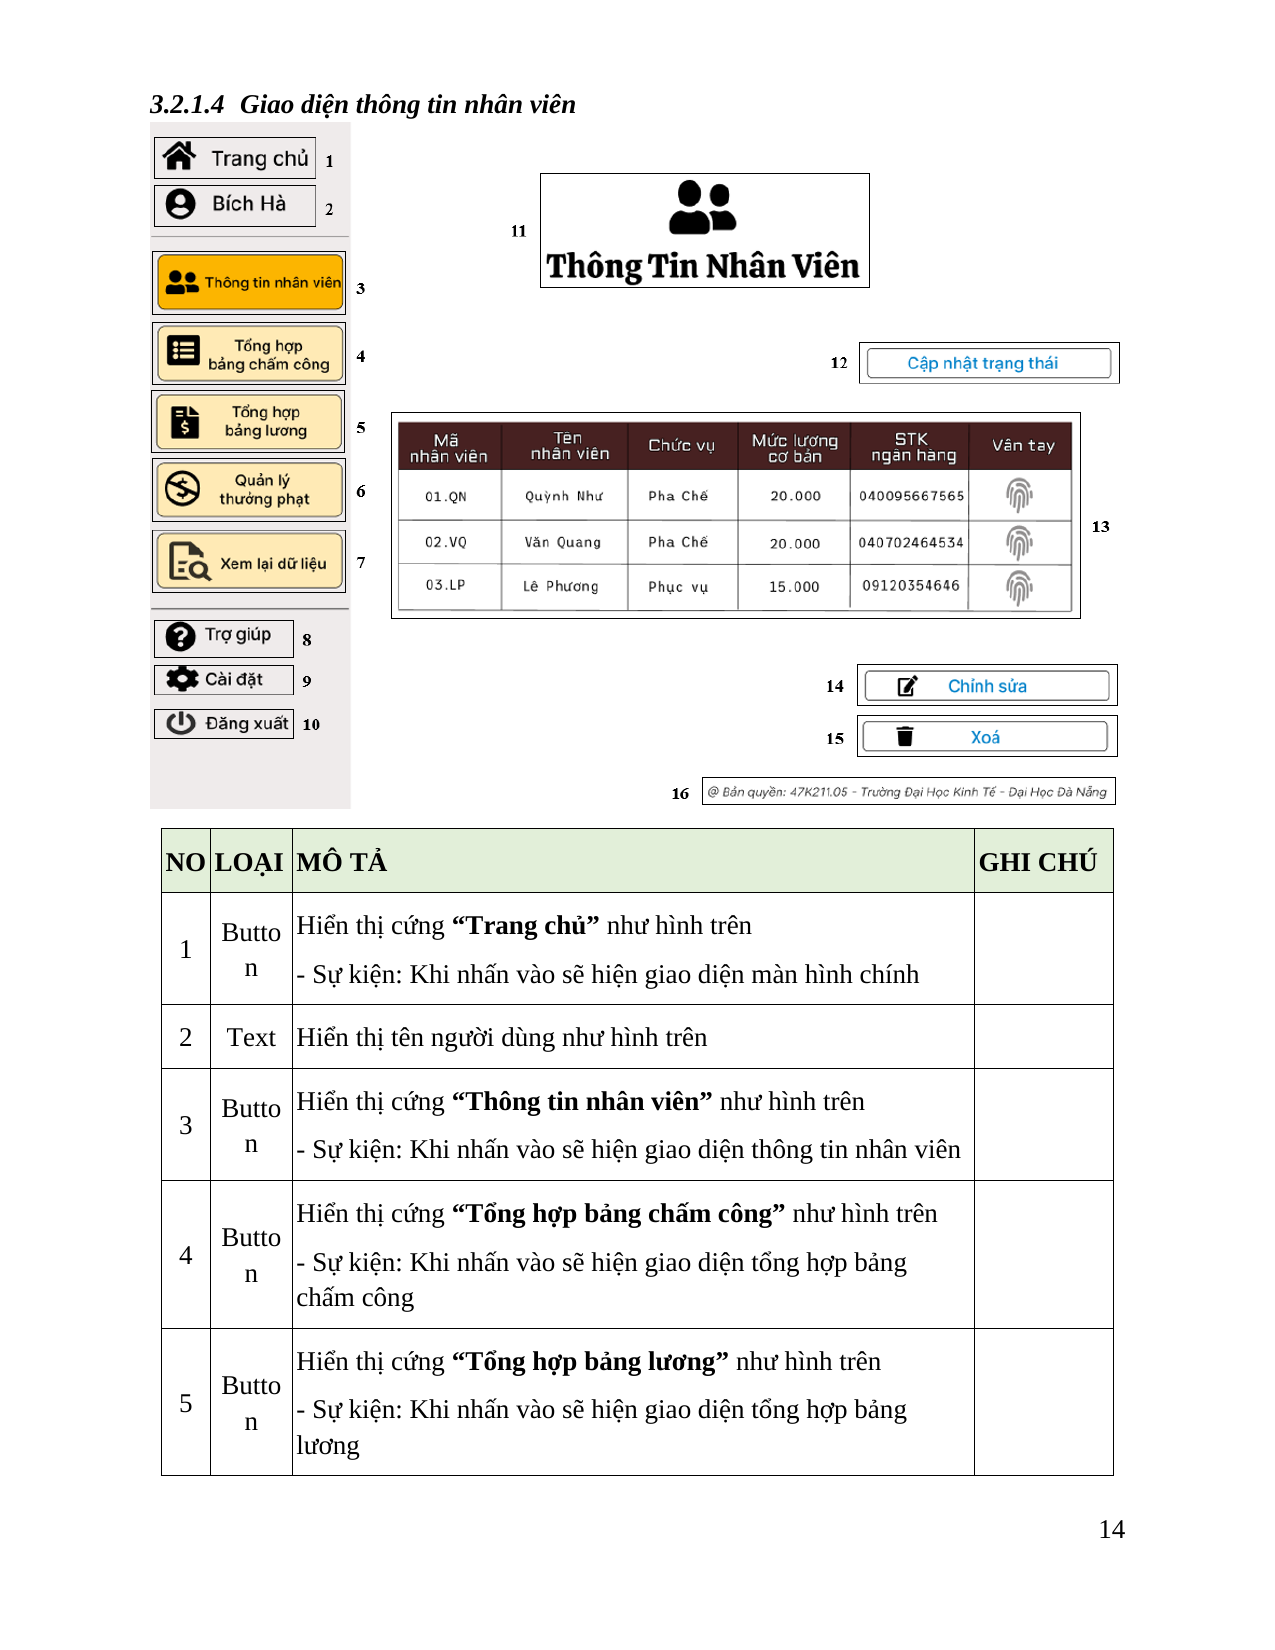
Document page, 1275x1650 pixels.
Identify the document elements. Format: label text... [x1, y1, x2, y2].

table_header GHI CHÚ [975, 829, 1113, 892]
table_cell Hiển thị cứng “Tổng hợp bảng lương” như hình trên - Sự kiện: Khi nhấn vào sẽ hiện giao diện tổng hợp bảng lương [293, 1329, 974, 1475]
table_header NO [162, 829, 210, 892]
table_cell 5 [162, 1329, 210, 1475]
table_cell Button [211, 1069, 292, 1180]
table_cell [975, 893, 1113, 1004]
table_cell Hiển thị cứng “Tổng hợp bảng chấm công” như hình trên - Sự kiện: Khi nhấn vào sẽ hiện giao diện tổng hợp bảng chấm công [293, 1181, 974, 1328]
table_header LOẠI [211, 829, 292, 892]
table_cell [975, 1181, 1113, 1328]
table_cell Hiển thị tên người dùng như hình trên [293, 1005, 974, 1068]
table_cell Hiển thị cứng “Trang chủ” như hình trên - Sự kiện: Khi nhấn vào sẽ hiện giao diện màn hình chính [293, 893, 974, 1004]
subtitle Giao diện thông tin nhân viên [150, 89, 1125, 120]
table_cell Text [211, 1005, 292, 1068]
table_cell [975, 1329, 1113, 1475]
table_cell 2 [162, 1005, 210, 1068]
table_header MÔ TẢ [293, 829, 974, 892]
table_cell 1 [162, 893, 210, 1004]
table_cell Button [211, 1329, 292, 1475]
table_cell Button [211, 1181, 292, 1328]
table_cell Hiển thị cứng “Thông tin nhân viên” như hình trên - Sự kiện: Khi nhấn vào sẽ hiện giao diện thông tin nhân viên [293, 1069, 974, 1180]
table_cell [975, 1005, 1113, 1068]
table_cell [975, 1069, 1113, 1180]
picture [150, 122, 1125, 809]
table_cell 3 [162, 1069, 210, 1180]
table_cell 4 [162, 1181, 210, 1328]
table_cell Button [211, 893, 292, 1004]
